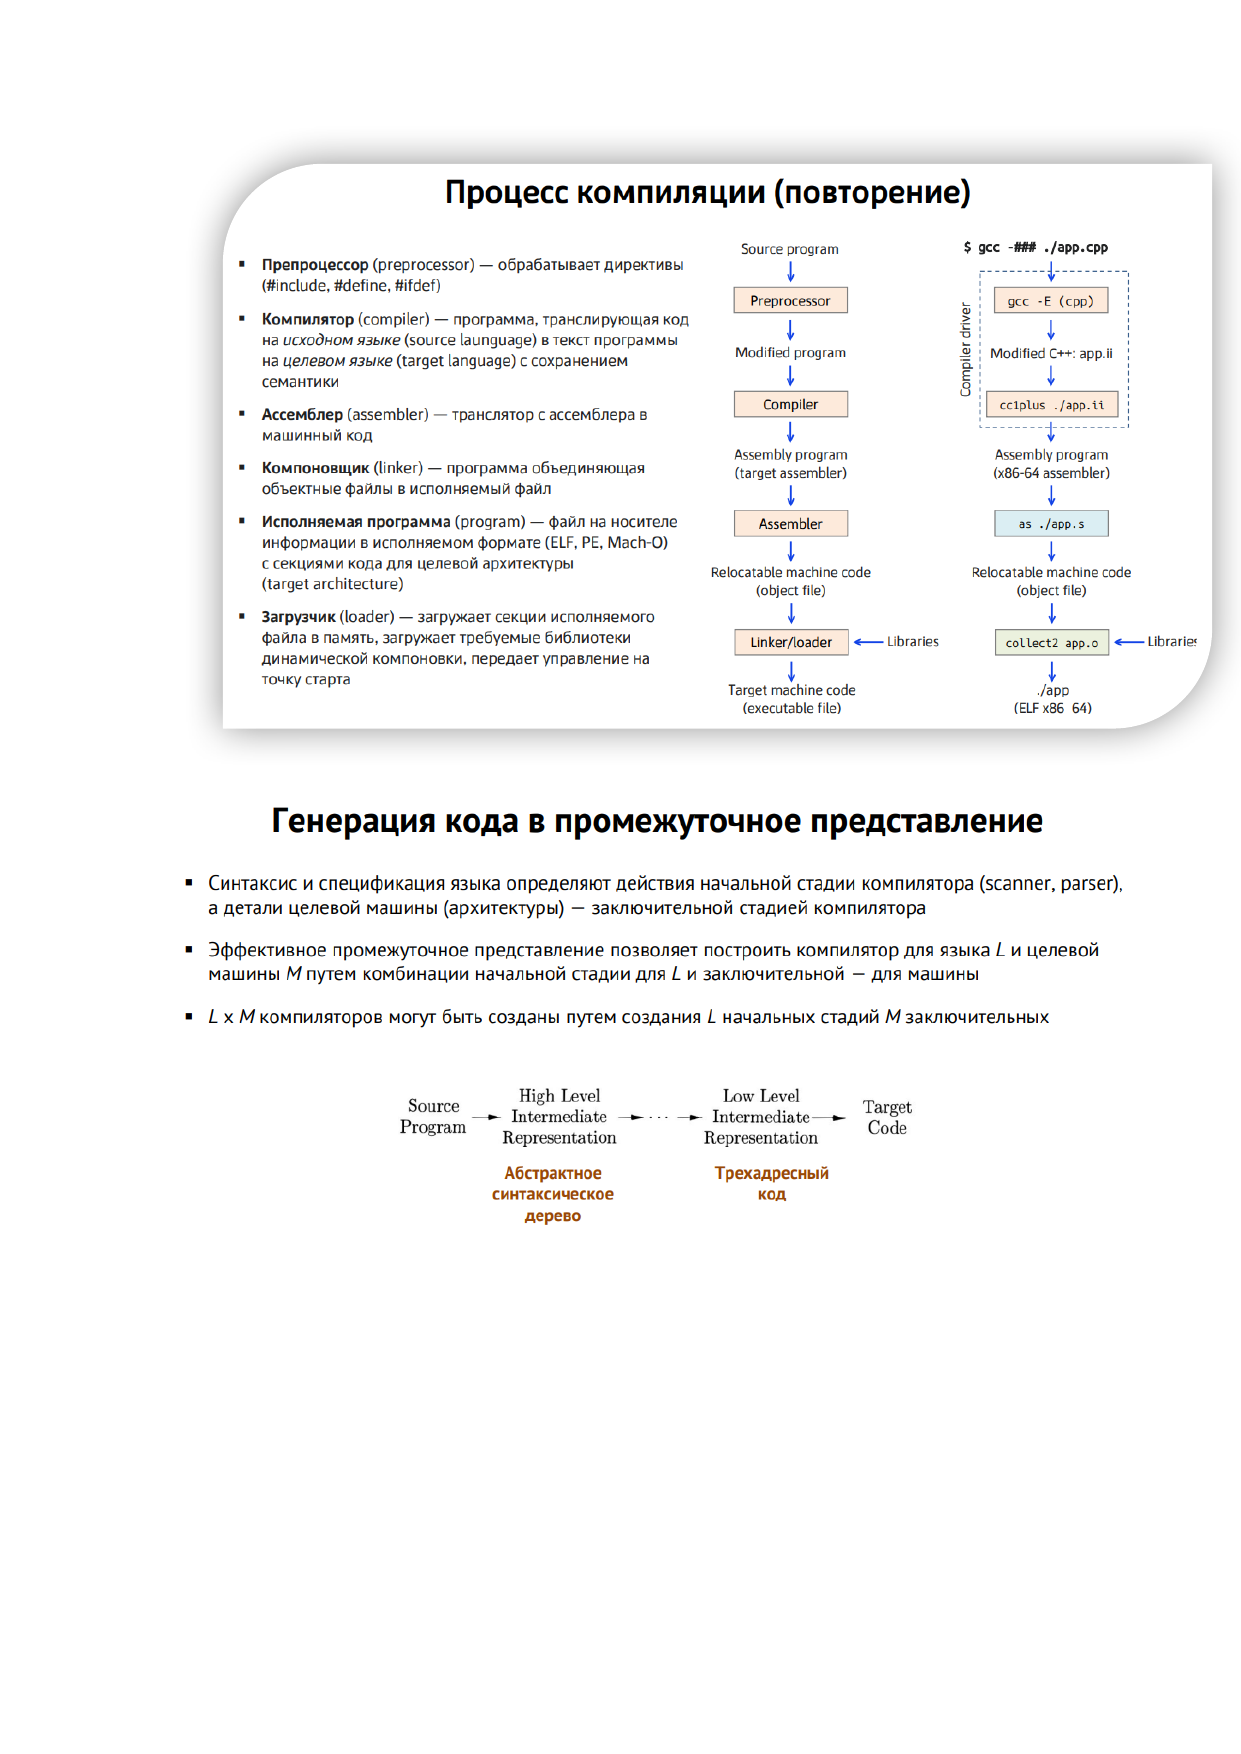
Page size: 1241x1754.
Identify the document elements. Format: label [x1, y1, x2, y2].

picture [177, 793, 1152, 1264]
picture [238, 179, 1197, 714]
